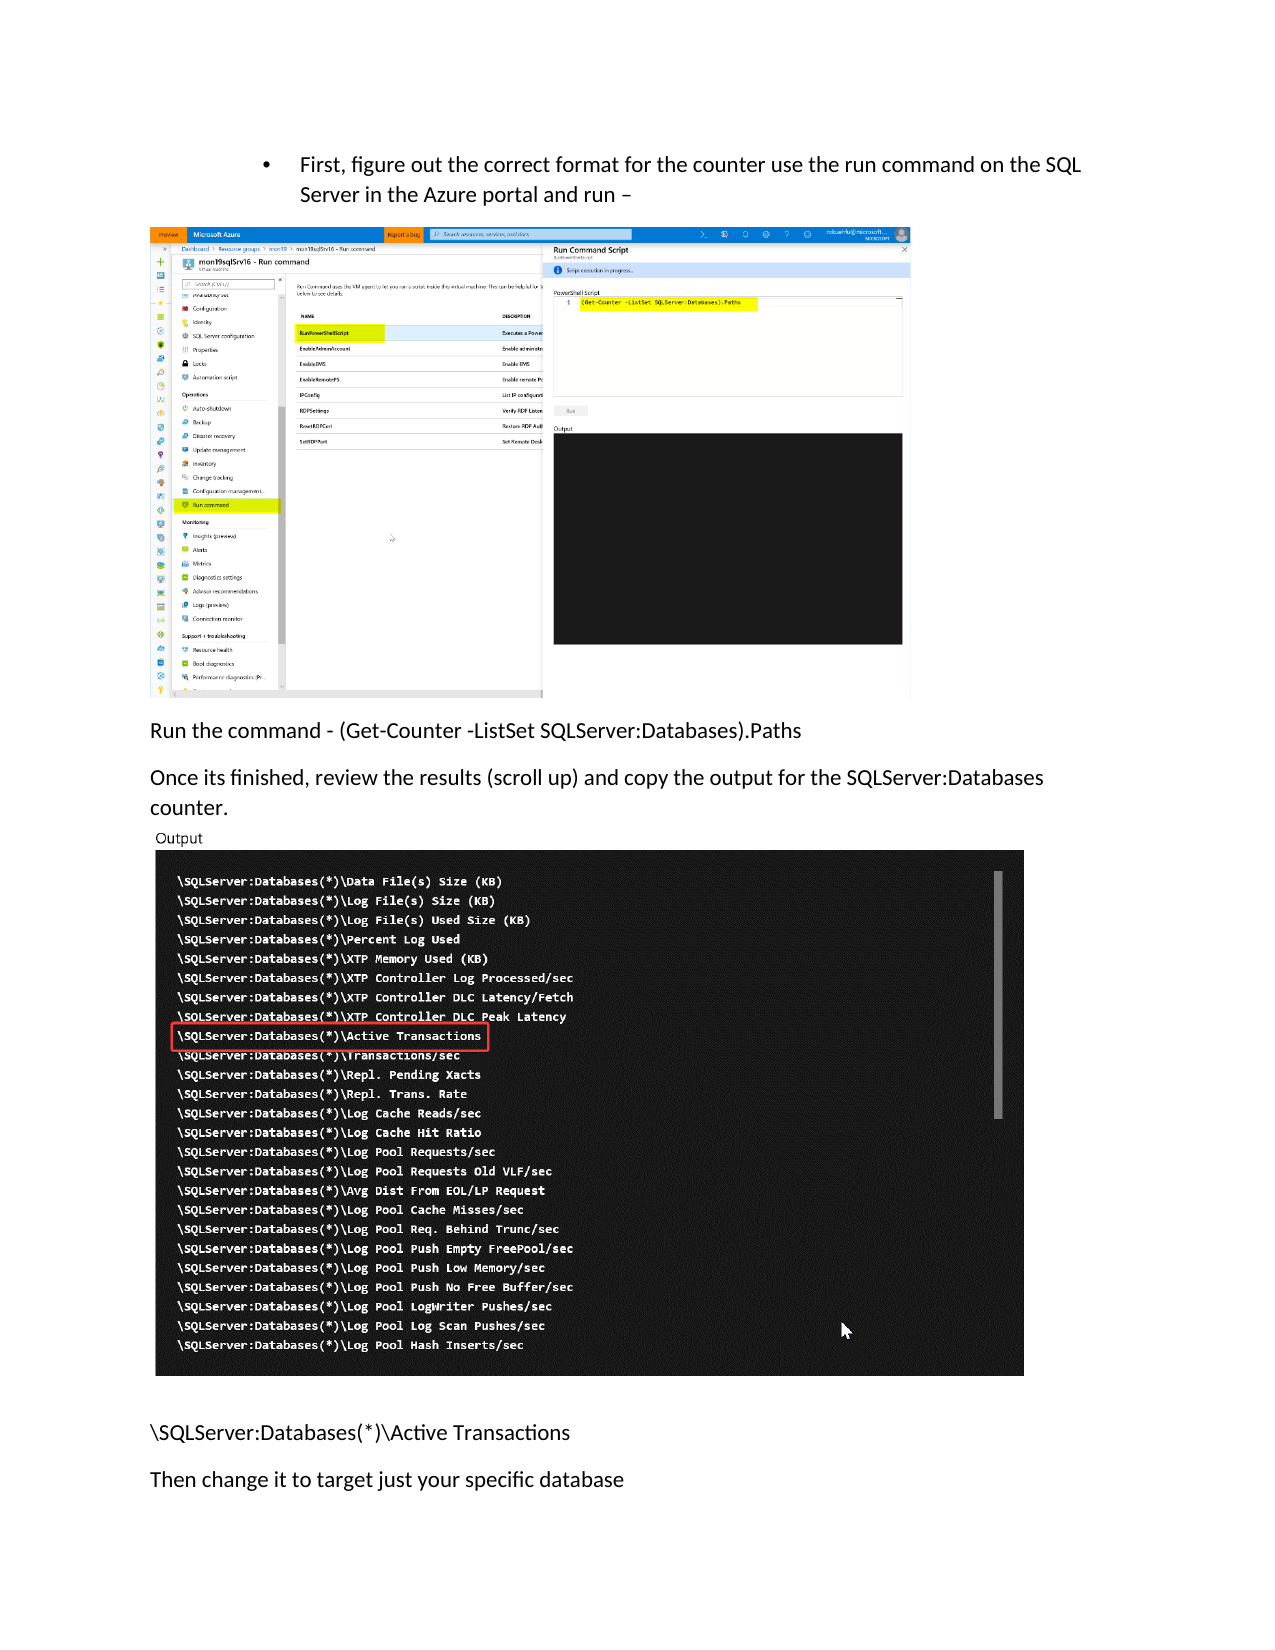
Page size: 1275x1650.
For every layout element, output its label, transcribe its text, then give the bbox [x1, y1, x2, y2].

list First, figure out the correct format for the counter use the run command on the SQL Server in the Azure portal and run – [262, 150, 1125, 208]
text Run the command - (Get-Counter -ListSet SQLServer:Databases).Paths [150, 716, 1125, 744]
text Then change it to target just your specific database [150, 1465, 1125, 1493]
text \SQLServer:Databases(*)\Active Transactions [150, 1418, 1125, 1446]
picture [150, 823, 1038, 1399]
picture [150, 227, 911, 698]
